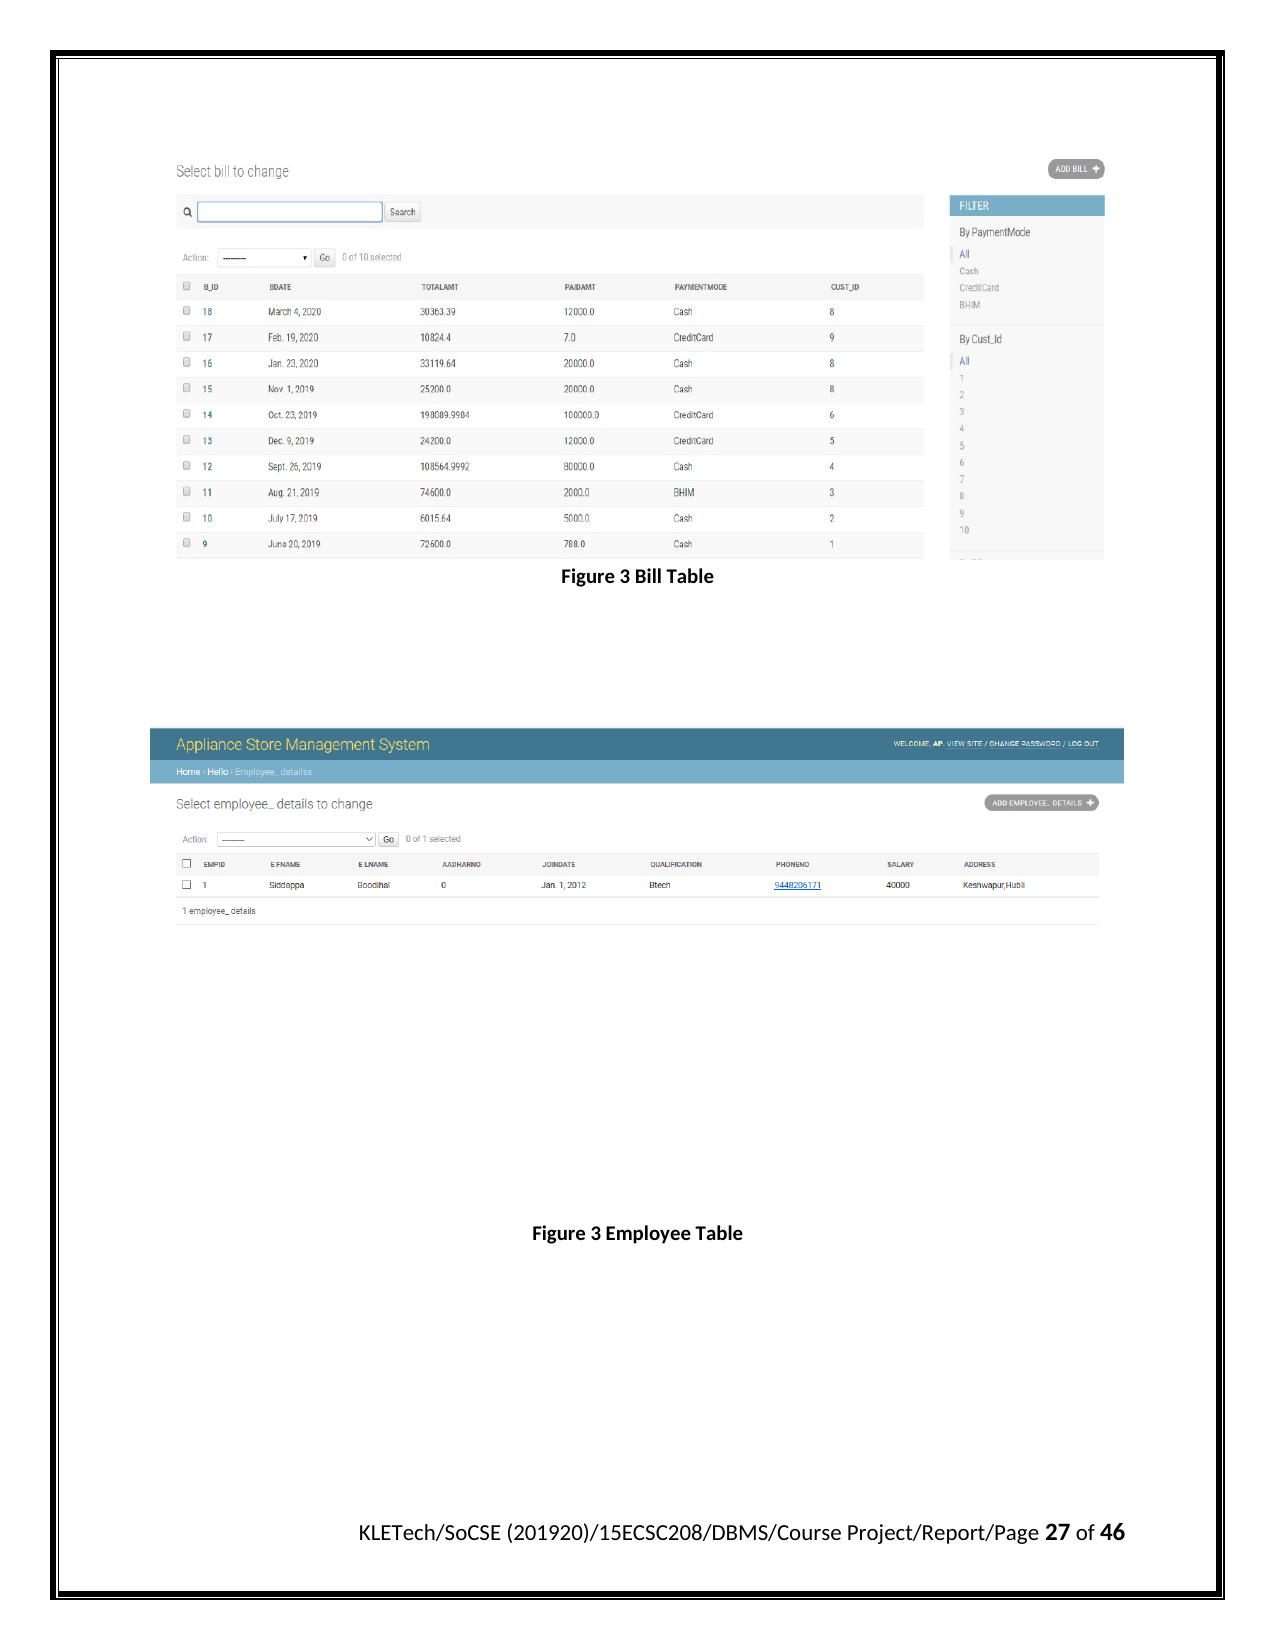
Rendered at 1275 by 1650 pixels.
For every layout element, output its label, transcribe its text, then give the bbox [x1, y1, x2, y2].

picture [150, 150, 1125, 560]
picture [150, 726, 1124, 1196]
text Figure 3 Bill Table [150, 560, 1125, 589]
